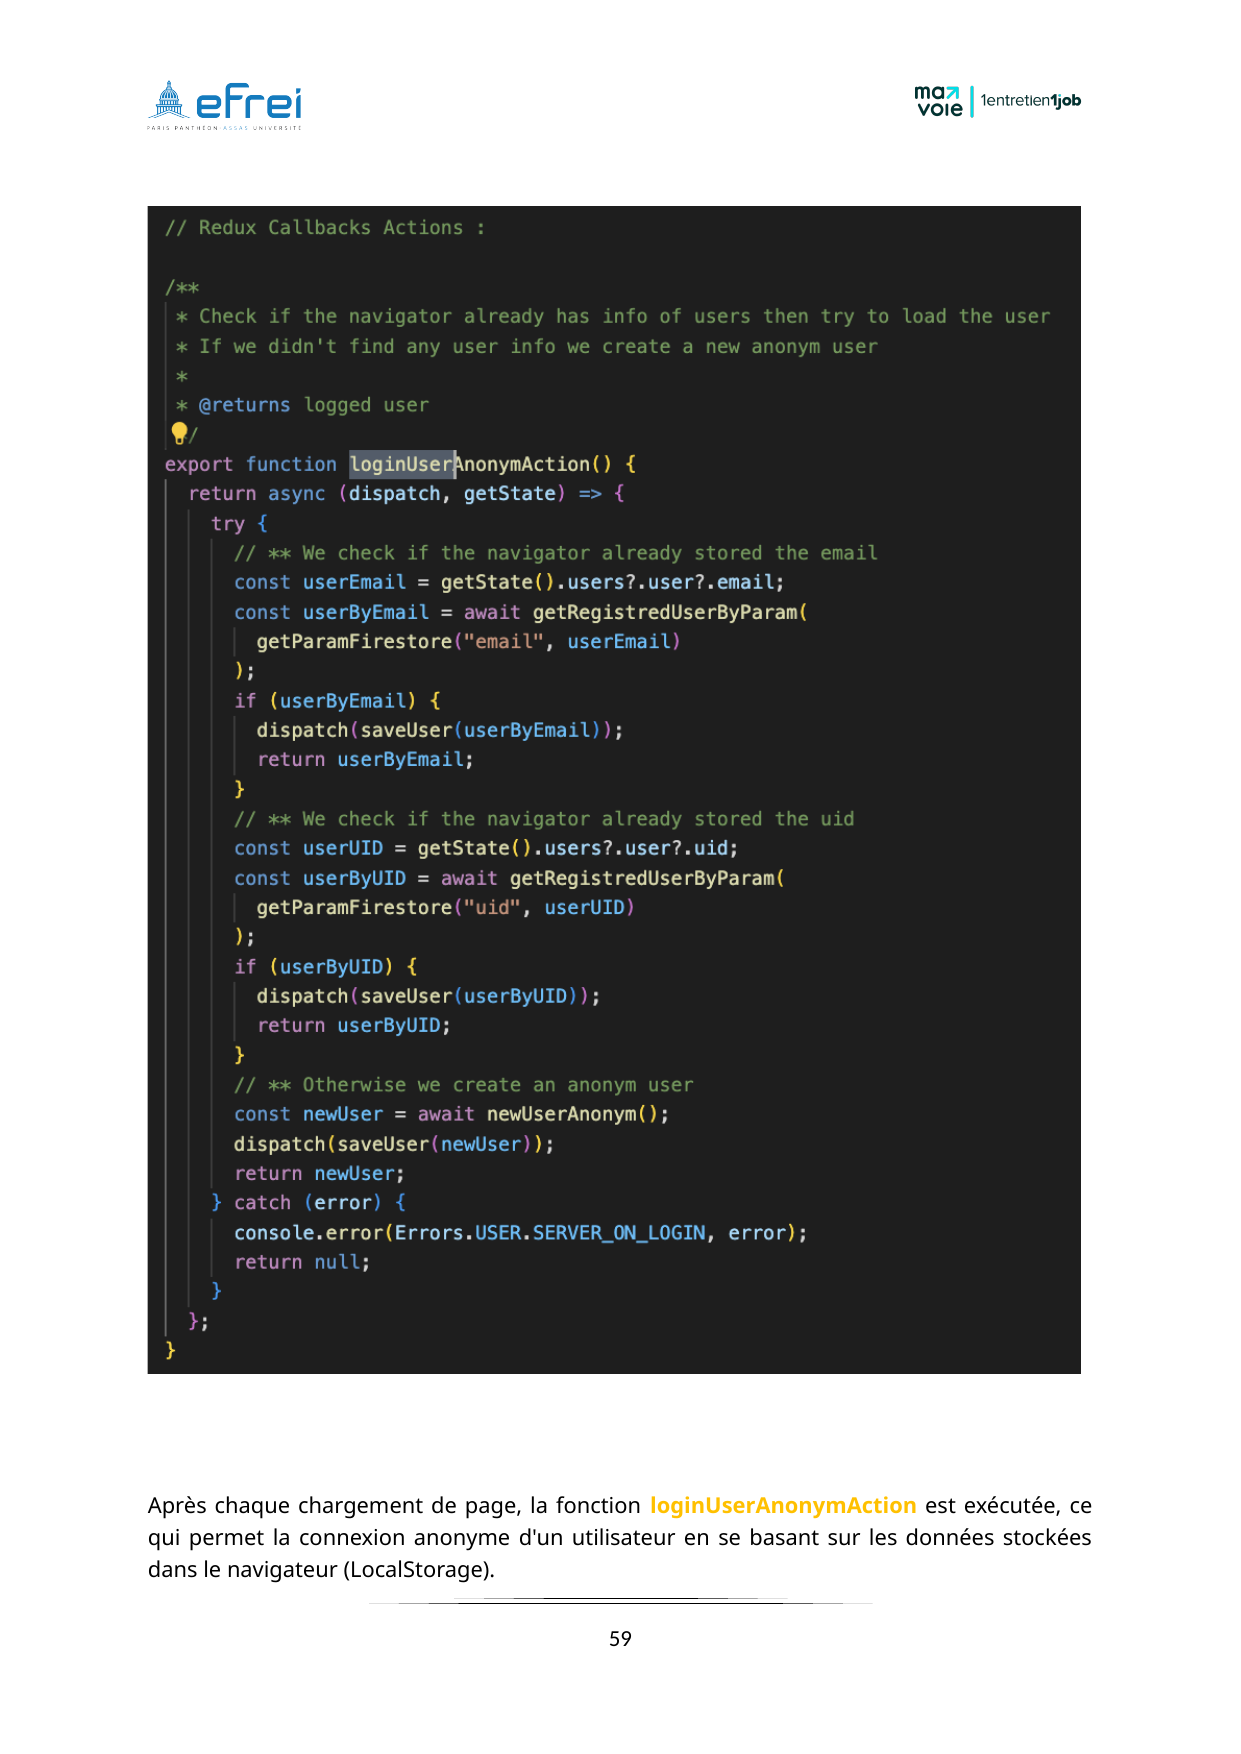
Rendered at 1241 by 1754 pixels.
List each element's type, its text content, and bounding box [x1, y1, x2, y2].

picture [147, 80, 301, 130]
text Après chaque chargement de page, la fonction loginUserAnonymAction est exécutée, ce qui permet la connexion anonyme d'un utilisateur en se basant sur les données stockées dans le navigateur (LocalStorage). [148, 1489, 1093, 1583]
picture [147, 206, 1081, 1374]
picture [903, 73, 1093, 130]
